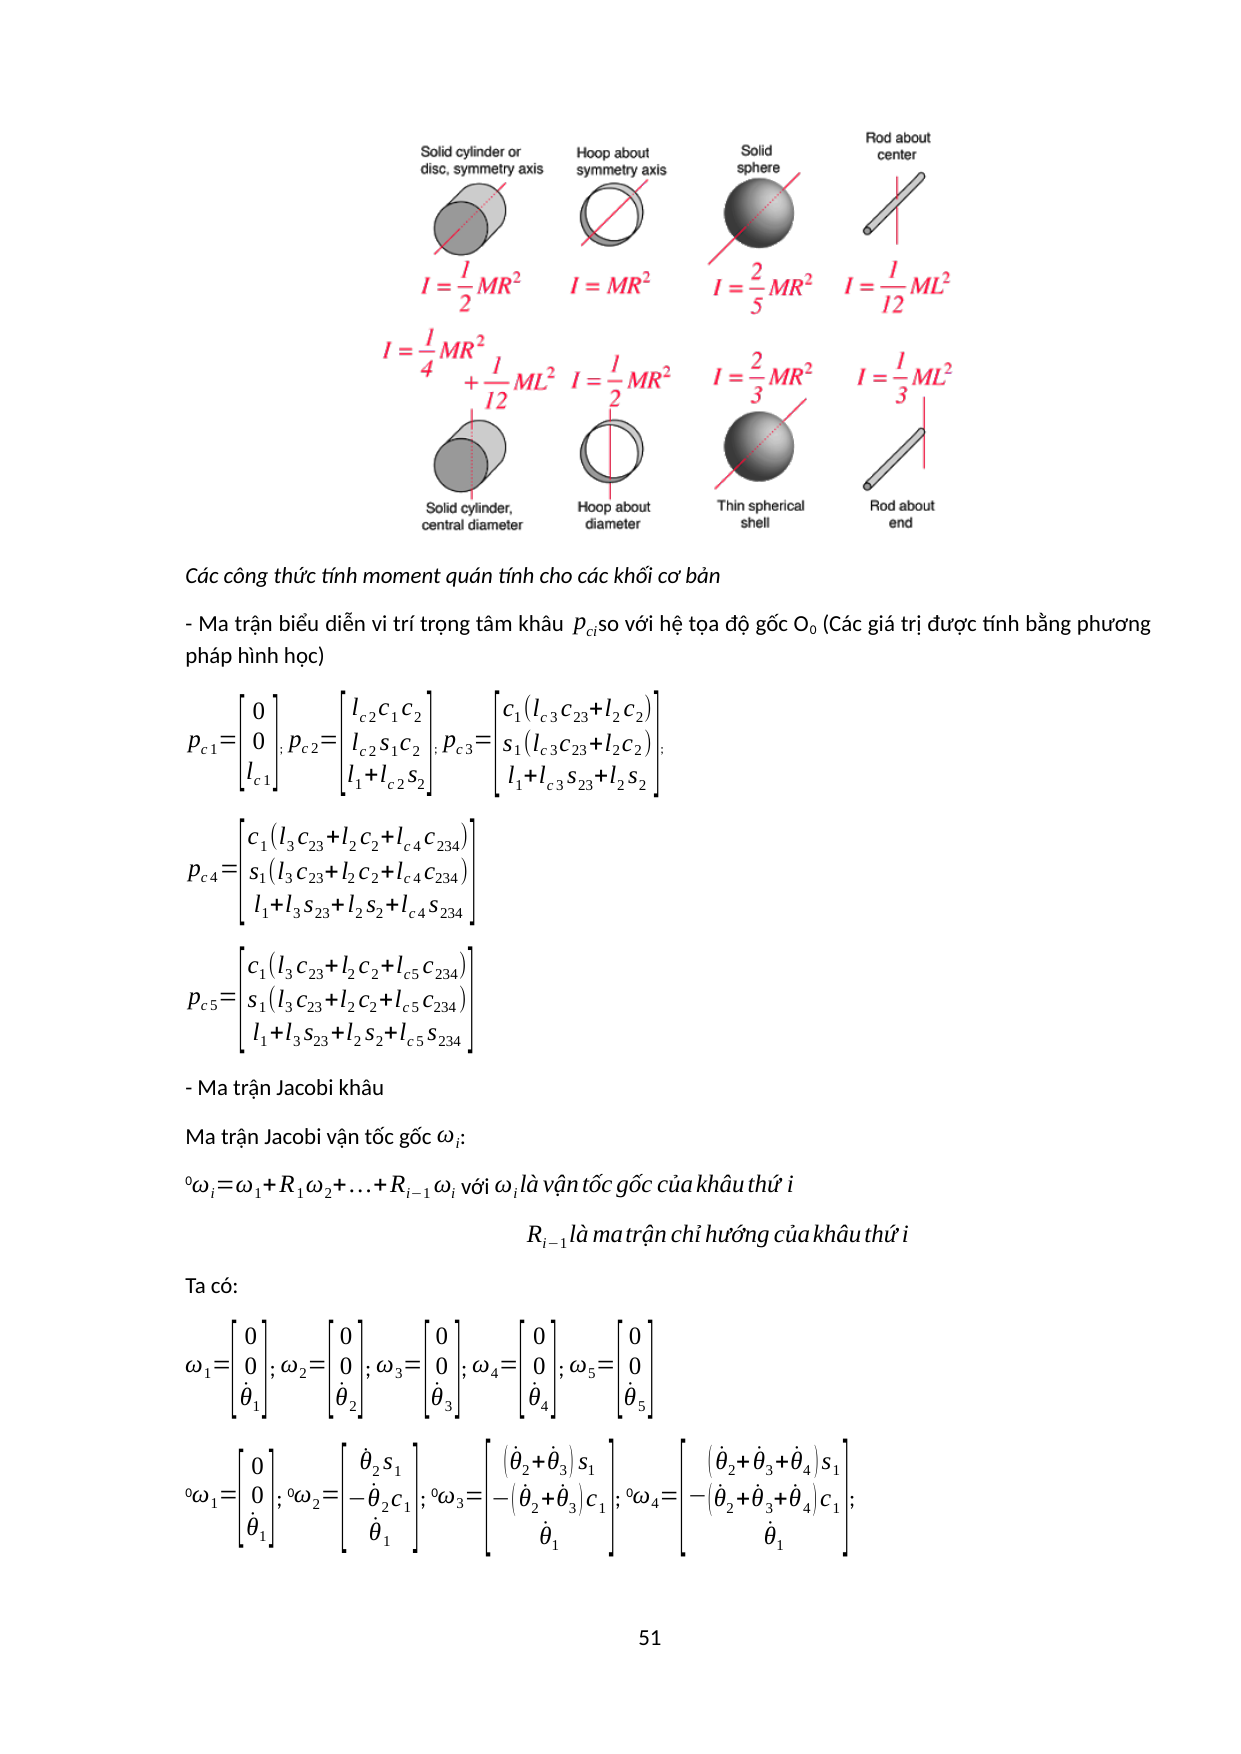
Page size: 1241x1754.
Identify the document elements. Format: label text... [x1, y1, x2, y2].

text ; ; ; [185, 688, 1152, 798]
text Ta có: [185, 1271, 1152, 1299]
text - Ma trận Jacobi khâu [185, 1073, 1152, 1101]
text Các công thức tính moment quán tính cho các khối cơ bản [185, 561, 1152, 589]
text ; ; ; ; [185, 1318, 1152, 1419]
text 0; 0; 0; 0; [185, 1438, 1152, 1558]
text Ma trận Jacobi vận tốc gốc : [185, 1120, 1152, 1152]
picture [374, 118, 963, 543]
text - Ma trận biểu diễn vi trí trọng tâm khâu so với hệ tọa độ gốc O0 (Các giá trị được tính bằng phương pháp hình học) [185, 608, 1152, 669]
text 0 với [185, 1170, 1152, 1202]
